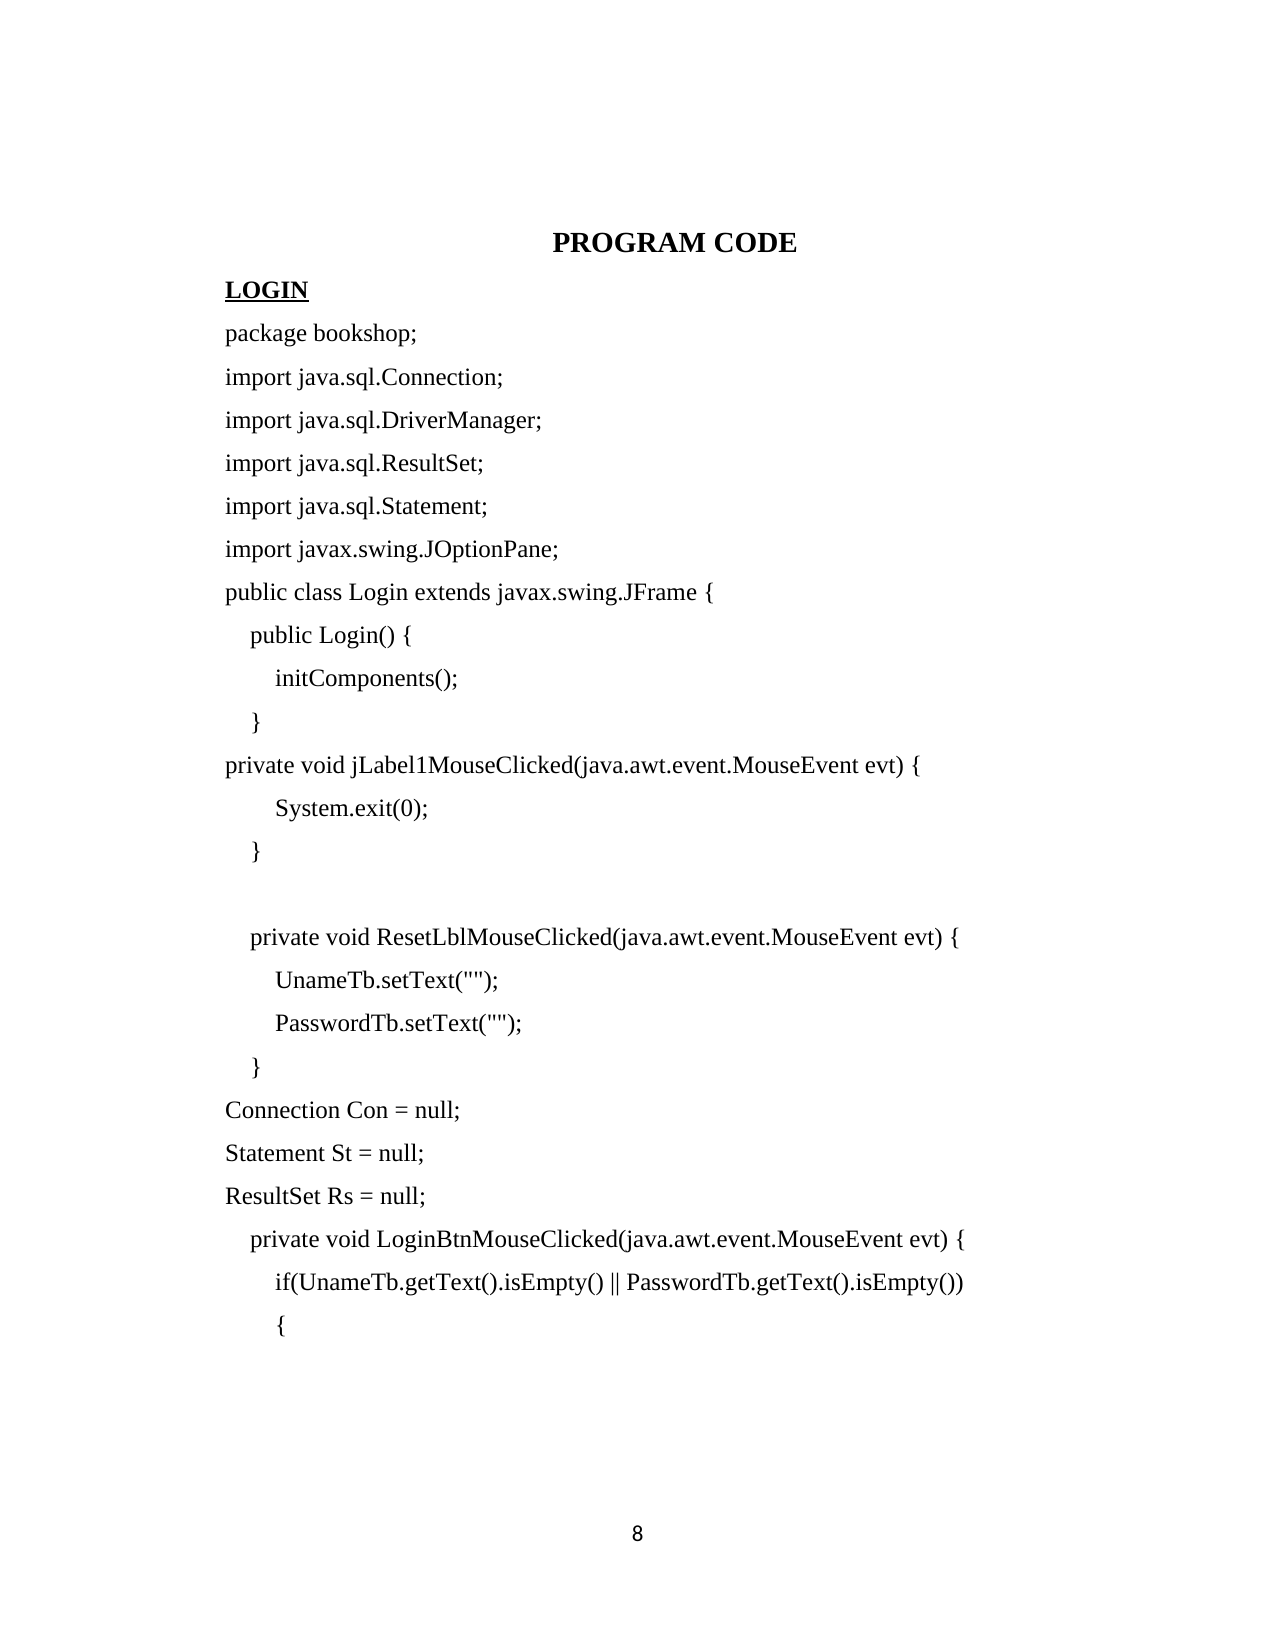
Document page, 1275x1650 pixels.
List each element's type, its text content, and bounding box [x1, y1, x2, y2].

text import java.sql.Connection; [225, 362, 1050, 390]
text private void ResetLblMouseClicked(java.awt.event.MouseEvent evt) { [225, 922, 1050, 951]
text public Login() { [225, 620, 1050, 649]
text UnameTb.setText(""); [225, 965, 1050, 994]
text import java.sql.ResultSet; [225, 448, 1050, 477]
text Connection Con = null; [225, 1095, 1050, 1123]
text } [225, 707, 1050, 735]
text import java.sql.DriverManager; [225, 405, 1050, 433]
text System.exit(0); [225, 793, 1050, 822]
text private void jLabel1MouseClicked(java.awt.event.MouseEvent evt) { [225, 750, 1050, 778]
text if(UnameTb.getText().isEmpty() || PasswordTb.getText().isEmpty()) [225, 1267, 1050, 1296]
text public class Login extends javax.swing.JFrame { [225, 577, 1050, 606]
text PasswordTb.setText(""); [225, 1008, 1050, 1037]
text Program Code [300, 225, 1050, 258]
text private void LoginBtnMouseClicked(java.awt.event.MouseEvent evt) { [225, 1224, 1050, 1253]
text initComponents(); [225, 663, 1050, 692]
text import javax.swing.JOptionPane; [225, 534, 1050, 563]
text ResultSet Rs = null; [225, 1181, 1050, 1210]
text import java.sql.Statement; [225, 491, 1050, 520]
text } [225, 836, 1050, 865]
text } [225, 1052, 1050, 1080]
text { [225, 1310, 1050, 1339]
text package bookshop; [225, 318, 1050, 347]
text login [225, 275, 1050, 304]
text Statement St = null; [225, 1138, 1050, 1167]
